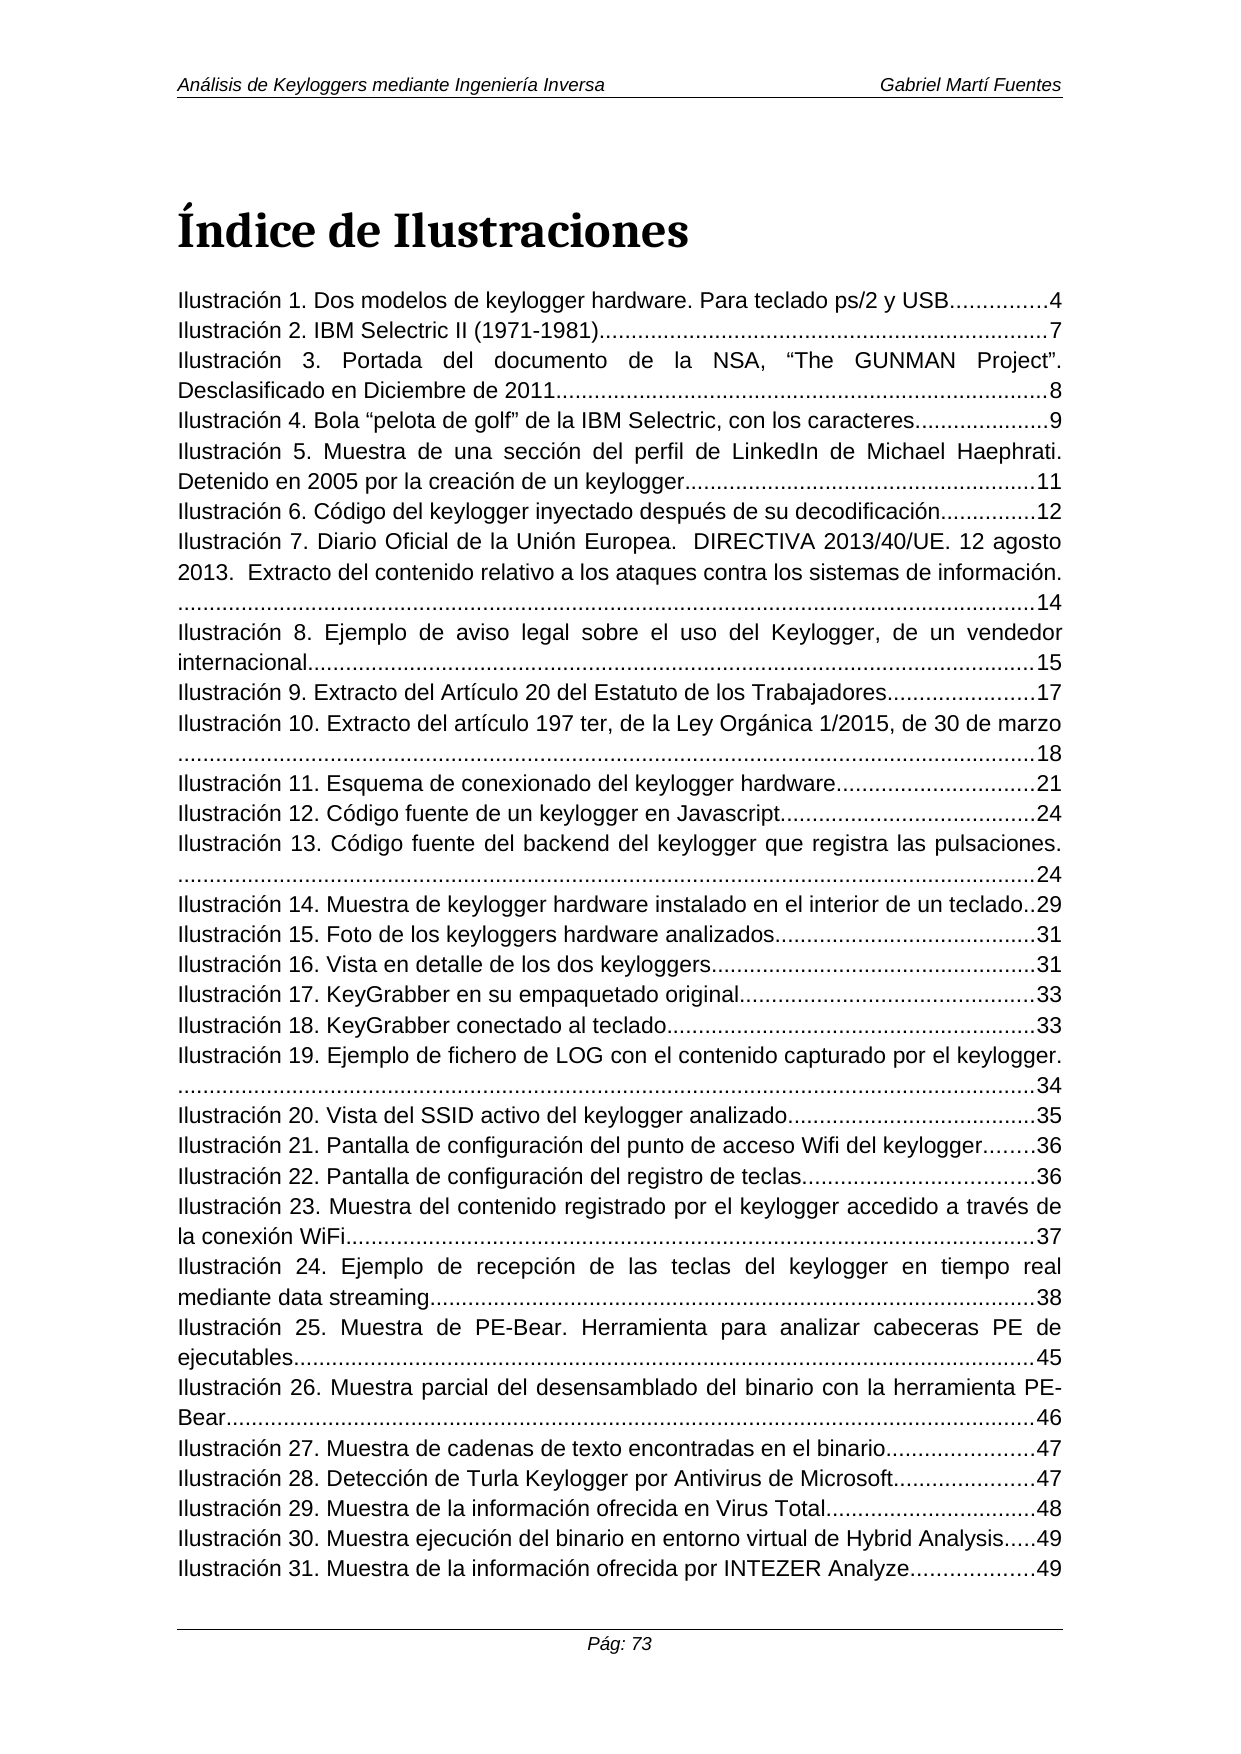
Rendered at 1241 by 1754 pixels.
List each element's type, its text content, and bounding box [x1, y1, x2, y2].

text Ilustración 29. Muestra de la información ofrecida en Virus Total. 48 [177, 1495, 1063, 1521]
text Ilustración 19. Ejemplo de fichero de LOG con el contenido capturado por el keylogger. 34 [177, 1042, 1063, 1098]
text Ilustración 5. Muestra de una sección del perfil de LinkedIn de Michael Haephrati. Detenido en 2005 por la creación de un keylogger. 11 [177, 438, 1063, 494]
text Ilustración 14. Muestra de keylogger hardware instalado en el interior de un teclado. 29 [177, 891, 1063, 917]
text Ilustración 10. Extracto del artículo 197 ter, de la Ley Orgánica 1/2015, de 30 de marzo 18 [177, 709, 1063, 766]
text Ilustración 6. Código del keylogger inyectado después de su decodificación. 12 [177, 498, 1063, 524]
text Ilustración 2. IBM Selectric II (1971-1981) 7 [177, 317, 1063, 343]
text Ilustración 8. Ejemplo de aviso legal sobre el uso del Keylogger, de un vendedor internacional. 15 [177, 619, 1063, 675]
text Ilustración 15. Foto de los keyloggers hardware analizados 31 [177, 921, 1063, 947]
text Ilustración 27. Muestra de cadenas de texto encontradas en el binario. 47 [177, 1434, 1063, 1461]
text Ilustración 22. Pantalla de configuración del registro de teclas. 36 [177, 1163, 1063, 1189]
text Ilustración 1. Dos modelos de keylogger hardware. Para teclado ps/2 y USB. 4 [177, 287, 1063, 313]
text Ilustración 17. KeyGrabber en su empaquetado original. 33 [177, 981, 1063, 1008]
text Ilustración 9. Extracto del Artículo 20 del Estatuto de los Trabajadores. 17 [177, 679, 1063, 706]
text Ilustración 12. Código fuente de un keylogger en Javascript. 24 [177, 800, 1063, 826]
text Ilustración 28. Detección de Turla Keylogger por Antivirus de Microsoft. 47 [177, 1465, 1063, 1491]
text Ilustración 25. Muestra de PE-Bear. Herramienta para analizar cabeceras PE de ejecutables. 45 [177, 1314, 1063, 1370]
text Ilustración 16. Vista en detalle de los dos keyloggers 31 [177, 951, 1063, 977]
text Ilustración 30. Muestra ejecución del binario en entorno virtual de Hybrid Analysis. 49 [177, 1525, 1063, 1551]
text Ilustración 7. Diario Oficial de la Unión Europea. DIRECTIVA 2013/40/UE. 12 agosto 2013. Extracto del contenido relativo a los ataques contra los sistemas de información. 14 [177, 528, 1063, 615]
text Ilustración 13. Código fuente del backend del keylogger que registra las pulsaciones. 24 [177, 830, 1063, 887]
text Ilustración 11. Esquema de conexionado del keylogger hardware 21 [177, 770, 1063, 796]
text Ilustración 26. Muestra parcial del desensamblado del binario con la herramienta PE-Bear. 46 [177, 1374, 1063, 1431]
text Ilustración 31. Muestra de la información ofrecida por INTEZER Analyze. 49 [177, 1555, 1063, 1582]
text Ilustración 3. Portada del documento de la NSA, “The GUNMAN Project”. Desclasificado en Diciembre de 2011 8 [177, 347, 1063, 403]
text Ilustración 24. Ejemplo de recepción de las teclas del keylogger en tiempo real mediante data streaming. 38 [177, 1253, 1063, 1310]
text Índice de Ilustraciones [177, 203, 1063, 260]
text Ilustración 23. Muestra del contenido registrado por el keylogger accedido a través de la conexión WiFi. 37 [177, 1193, 1063, 1249]
text Ilustración 4. Bola “pelota de golf” de la IBM Selectric, con los caracteres. 9 [177, 407, 1063, 434]
text Ilustración 21. Pantalla de configuración del punto de acceso Wifi del keylogger. 36 [177, 1132, 1063, 1159]
text Ilustración 18. KeyGrabber conectado al teclado. 33 [177, 1012, 1063, 1038]
text Ilustración 20. Vista del SSID activo del keylogger analizado. 35 [177, 1102, 1063, 1128]
